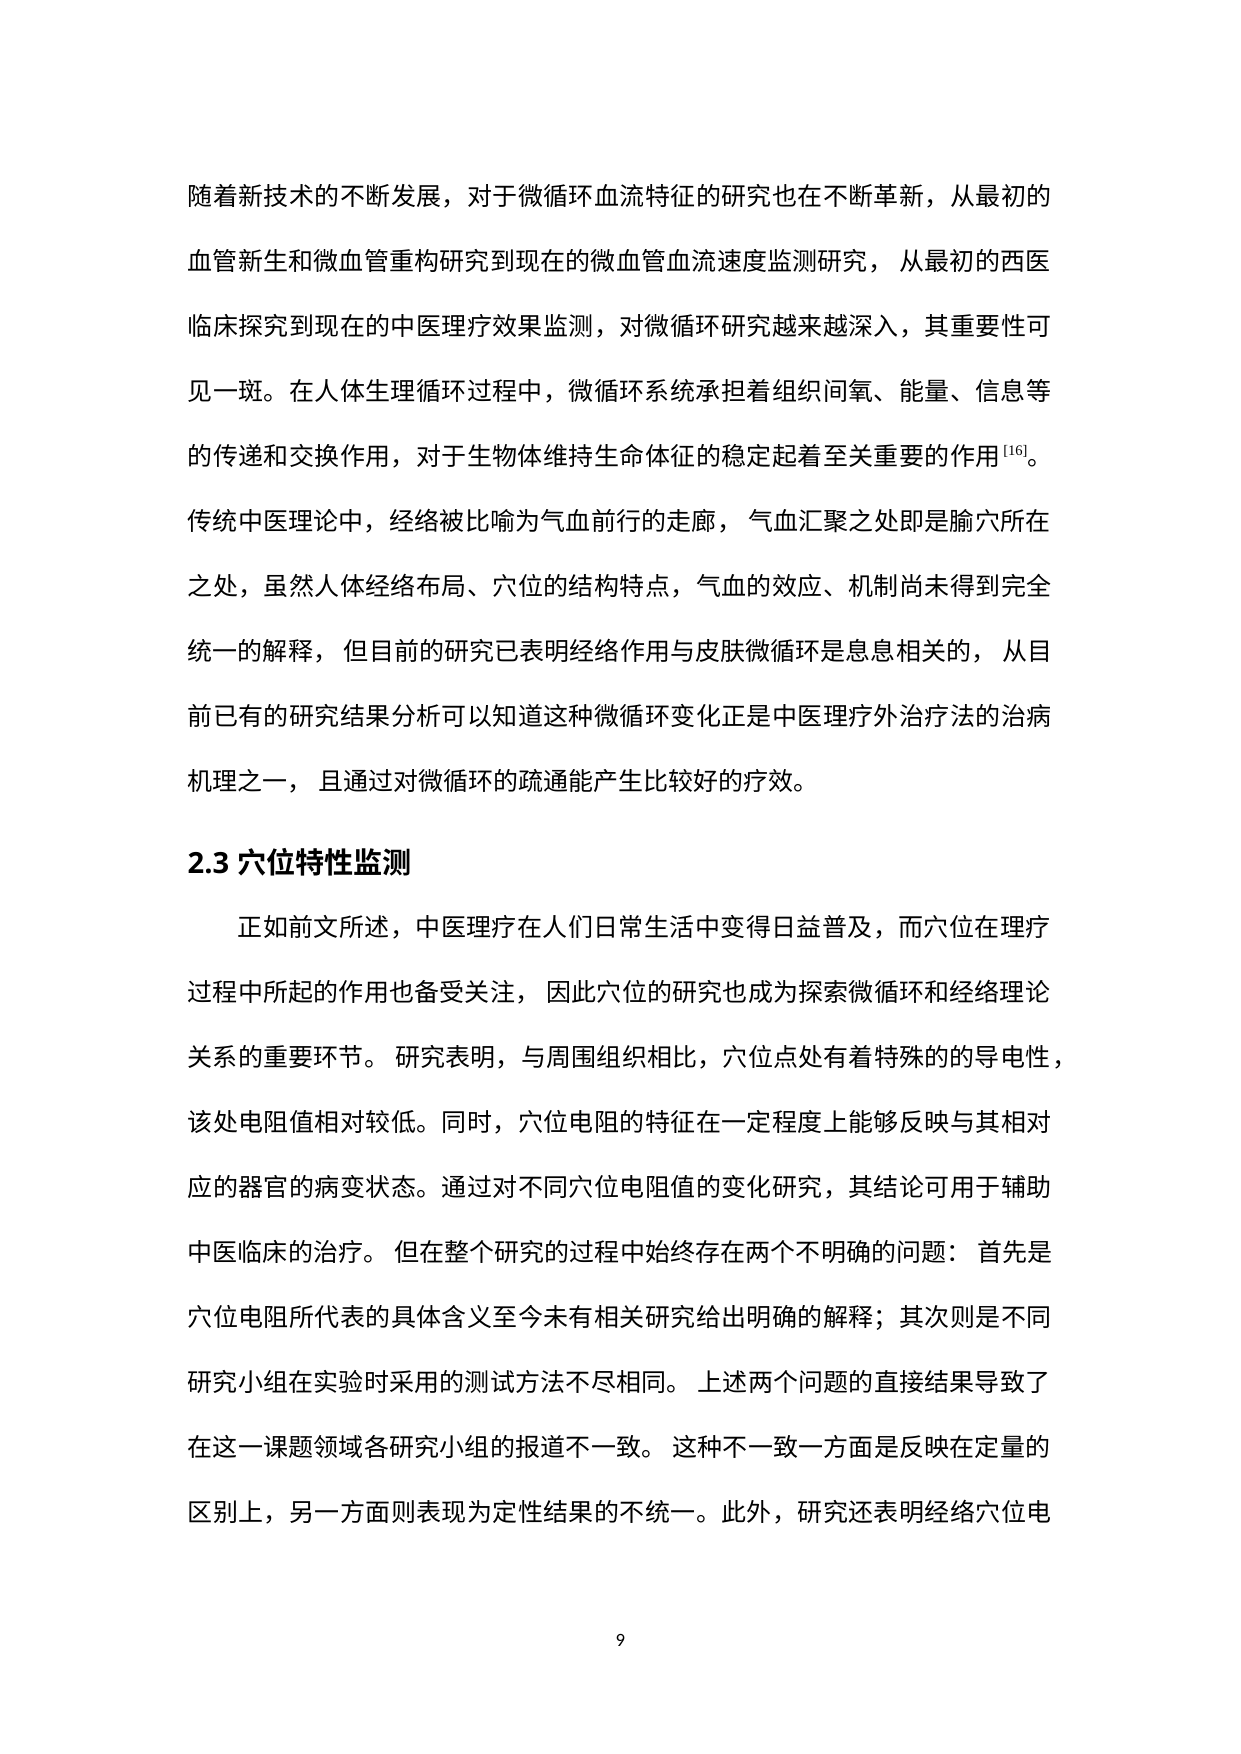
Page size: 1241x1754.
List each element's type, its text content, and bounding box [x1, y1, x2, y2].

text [187, 893, 1053, 1543]
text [187, 162, 1053, 812]
text 2.3 穴位特性监测 [187, 828, 1053, 893]
